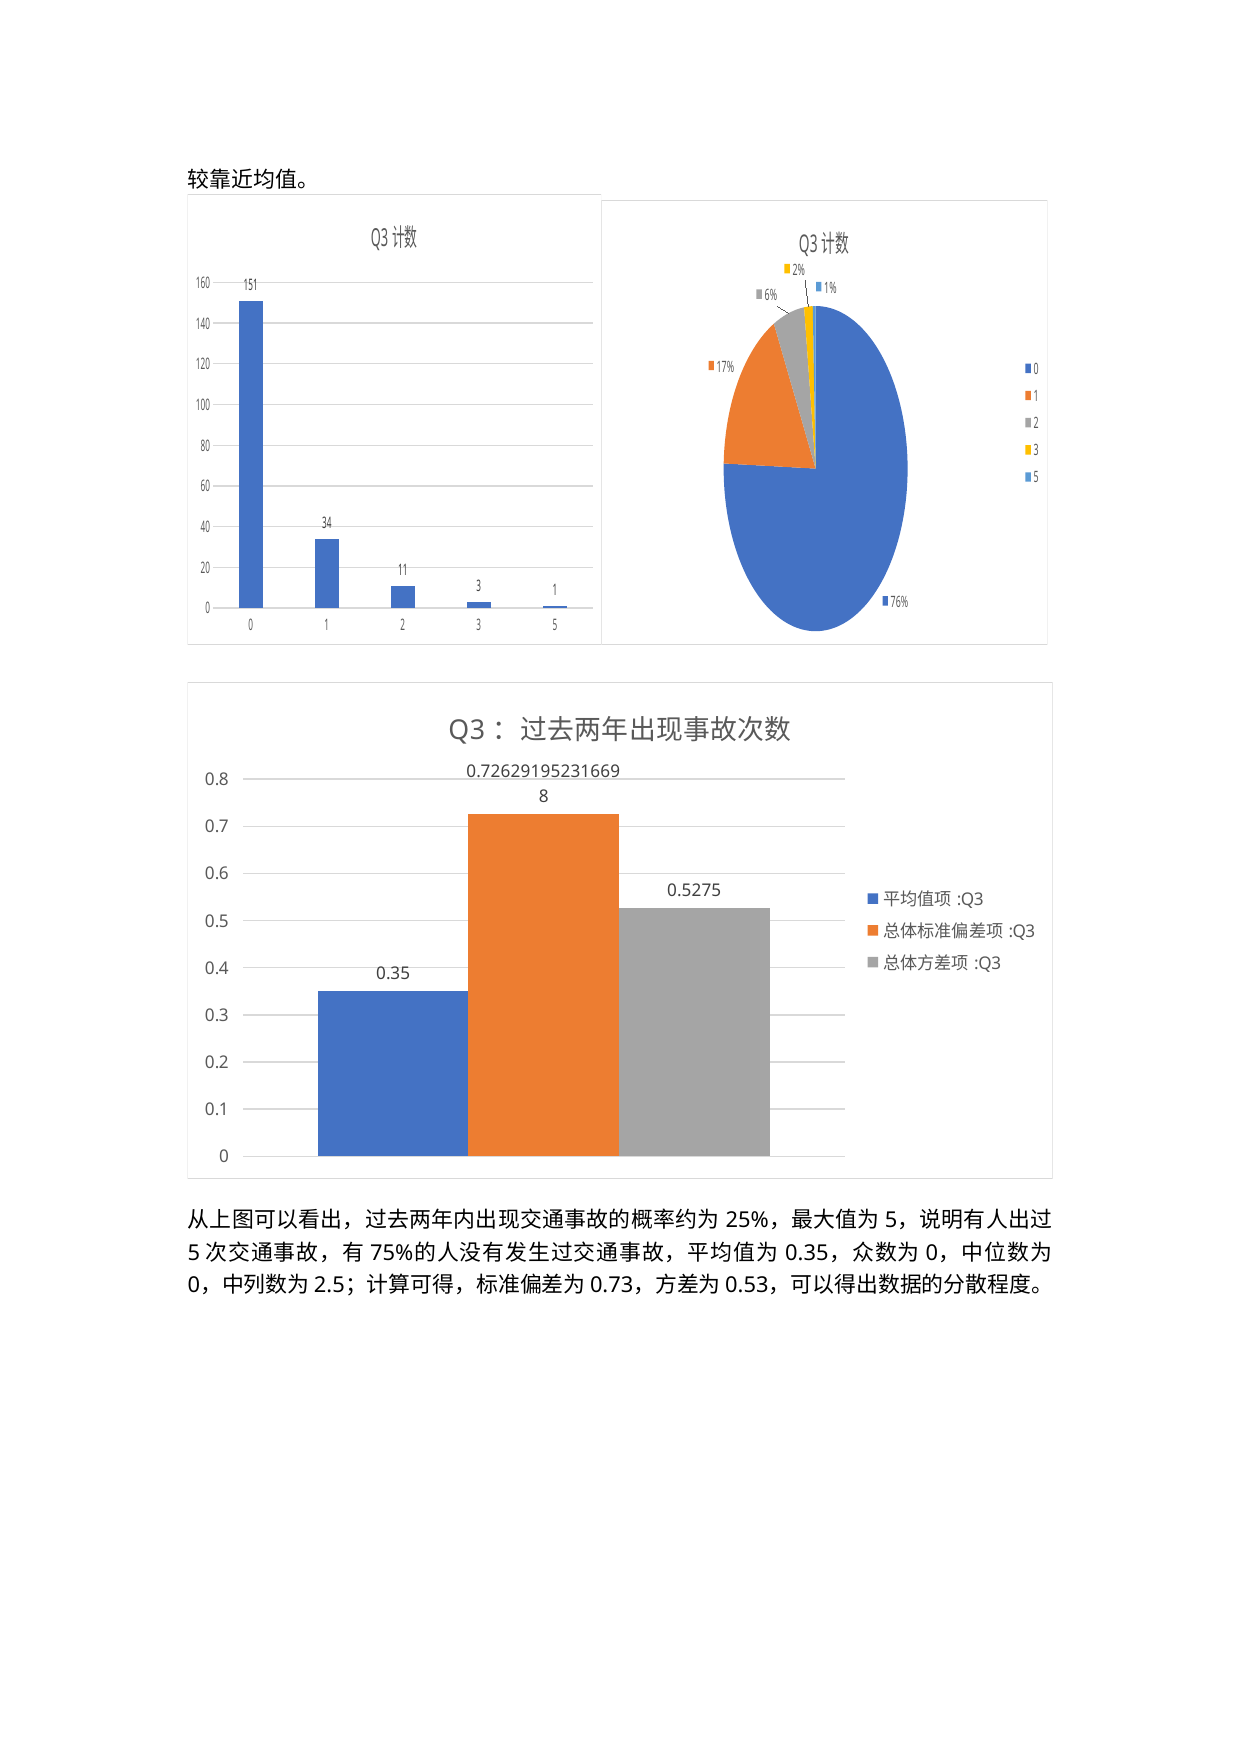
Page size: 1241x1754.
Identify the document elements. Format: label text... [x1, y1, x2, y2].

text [187, 162, 1053, 194]
text 从上图可以看出，过去两年内出现交通事故的概率约为25%，最大值为5，说明有人出过5次交通事故，有75%的人没有发生过交通事故，平均值为0.35，众数为0，中位数为0，中列数为2.5；计算可得，标准偏差为0.73，方差为0.53，可以得出数据的分散程度。 [187, 1202, 1053, 1299]
